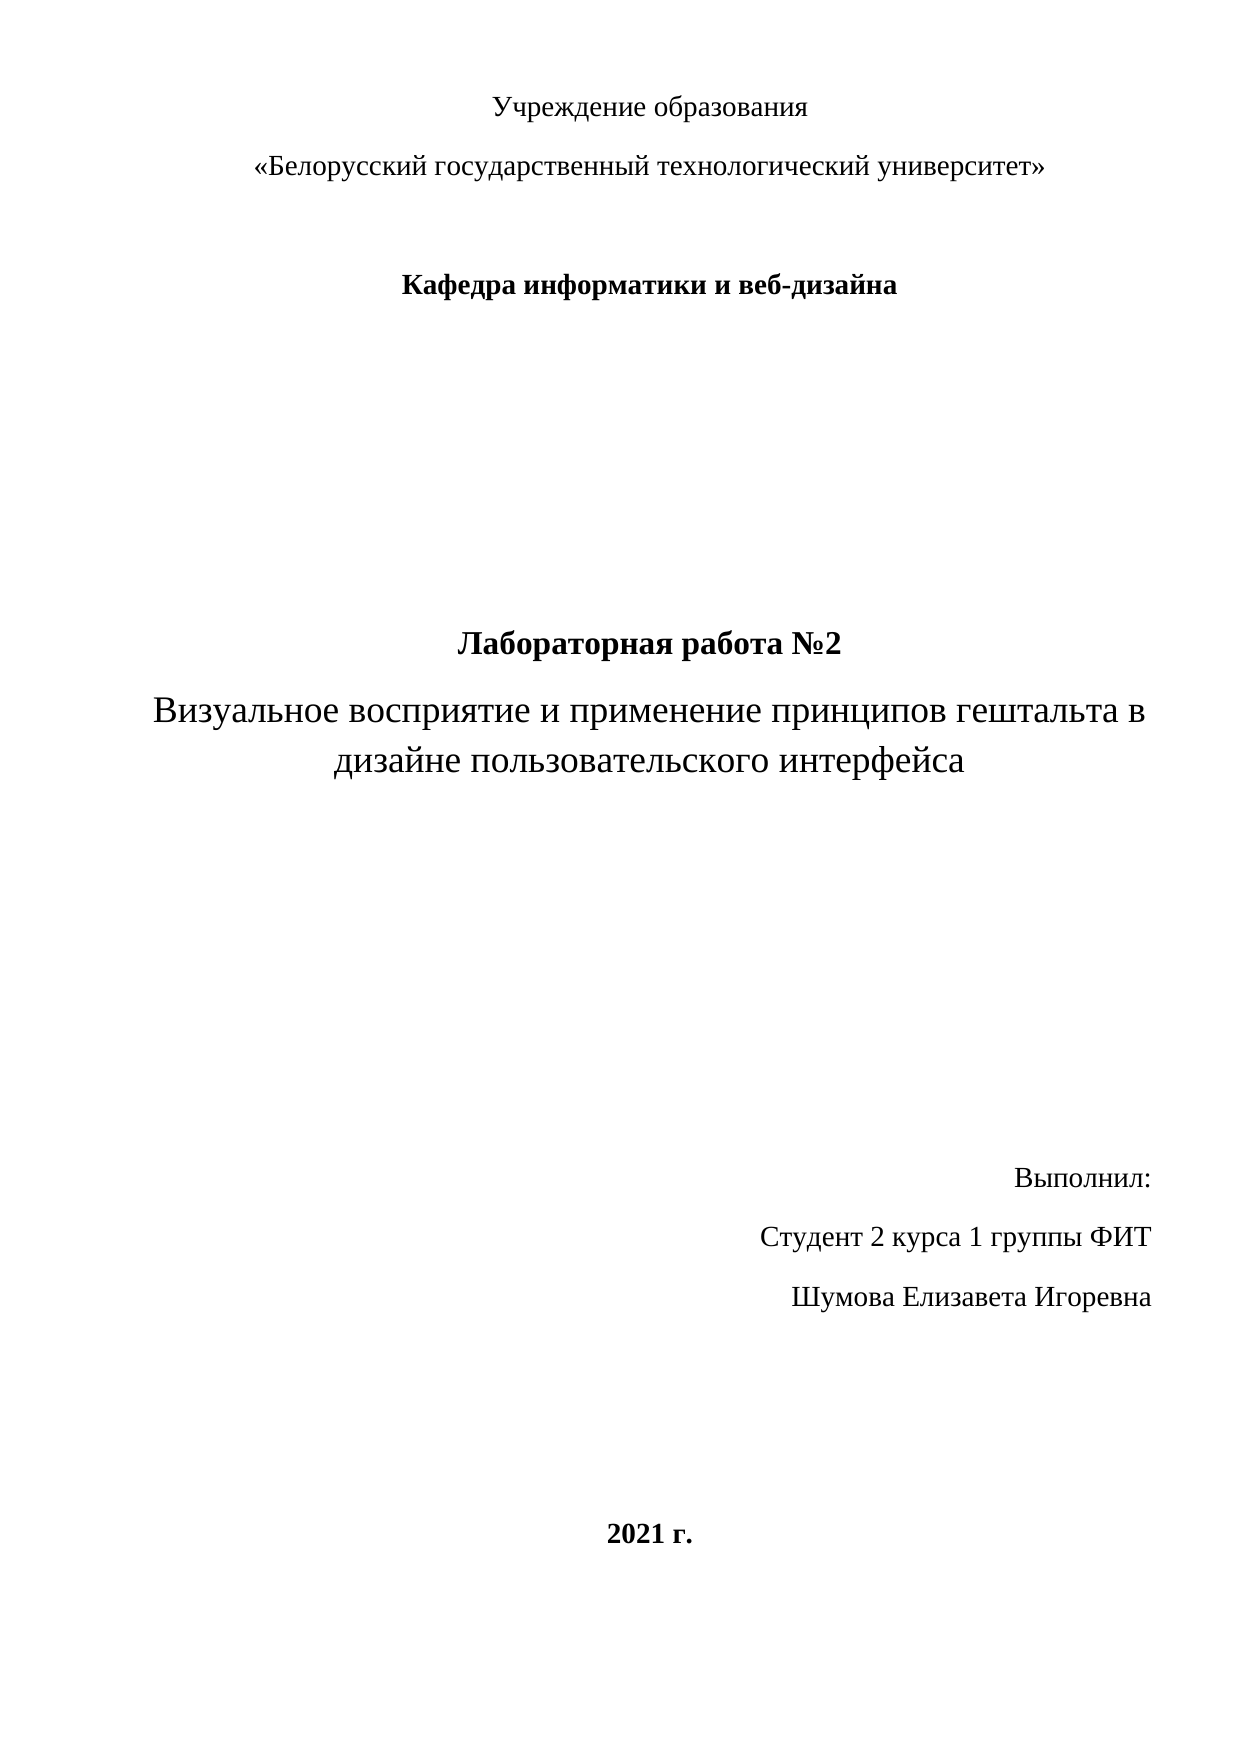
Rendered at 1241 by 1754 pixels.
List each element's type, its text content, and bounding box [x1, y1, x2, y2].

text 2021 г. [148, 1516, 1152, 1550]
text Студент 2 курса 1 группы ФИТ [148, 1219, 1152, 1253]
text Визуальное восприятие и применение принципов гештальта в дизайне пользовательского интерфейса [148, 688, 1152, 781]
text Кафедра информатики и веб-дизайна [148, 267, 1152, 300]
text Лабораторная работа №2 [148, 623, 1152, 661]
text Учреждение образования [148, 89, 1152, 122]
text Выполнил: [148, 1160, 1152, 1193]
text Шумова Елизавета Игоревна [148, 1279, 1152, 1312]
text «Белорусский государственный технологический университет» [148, 148, 1152, 182]
